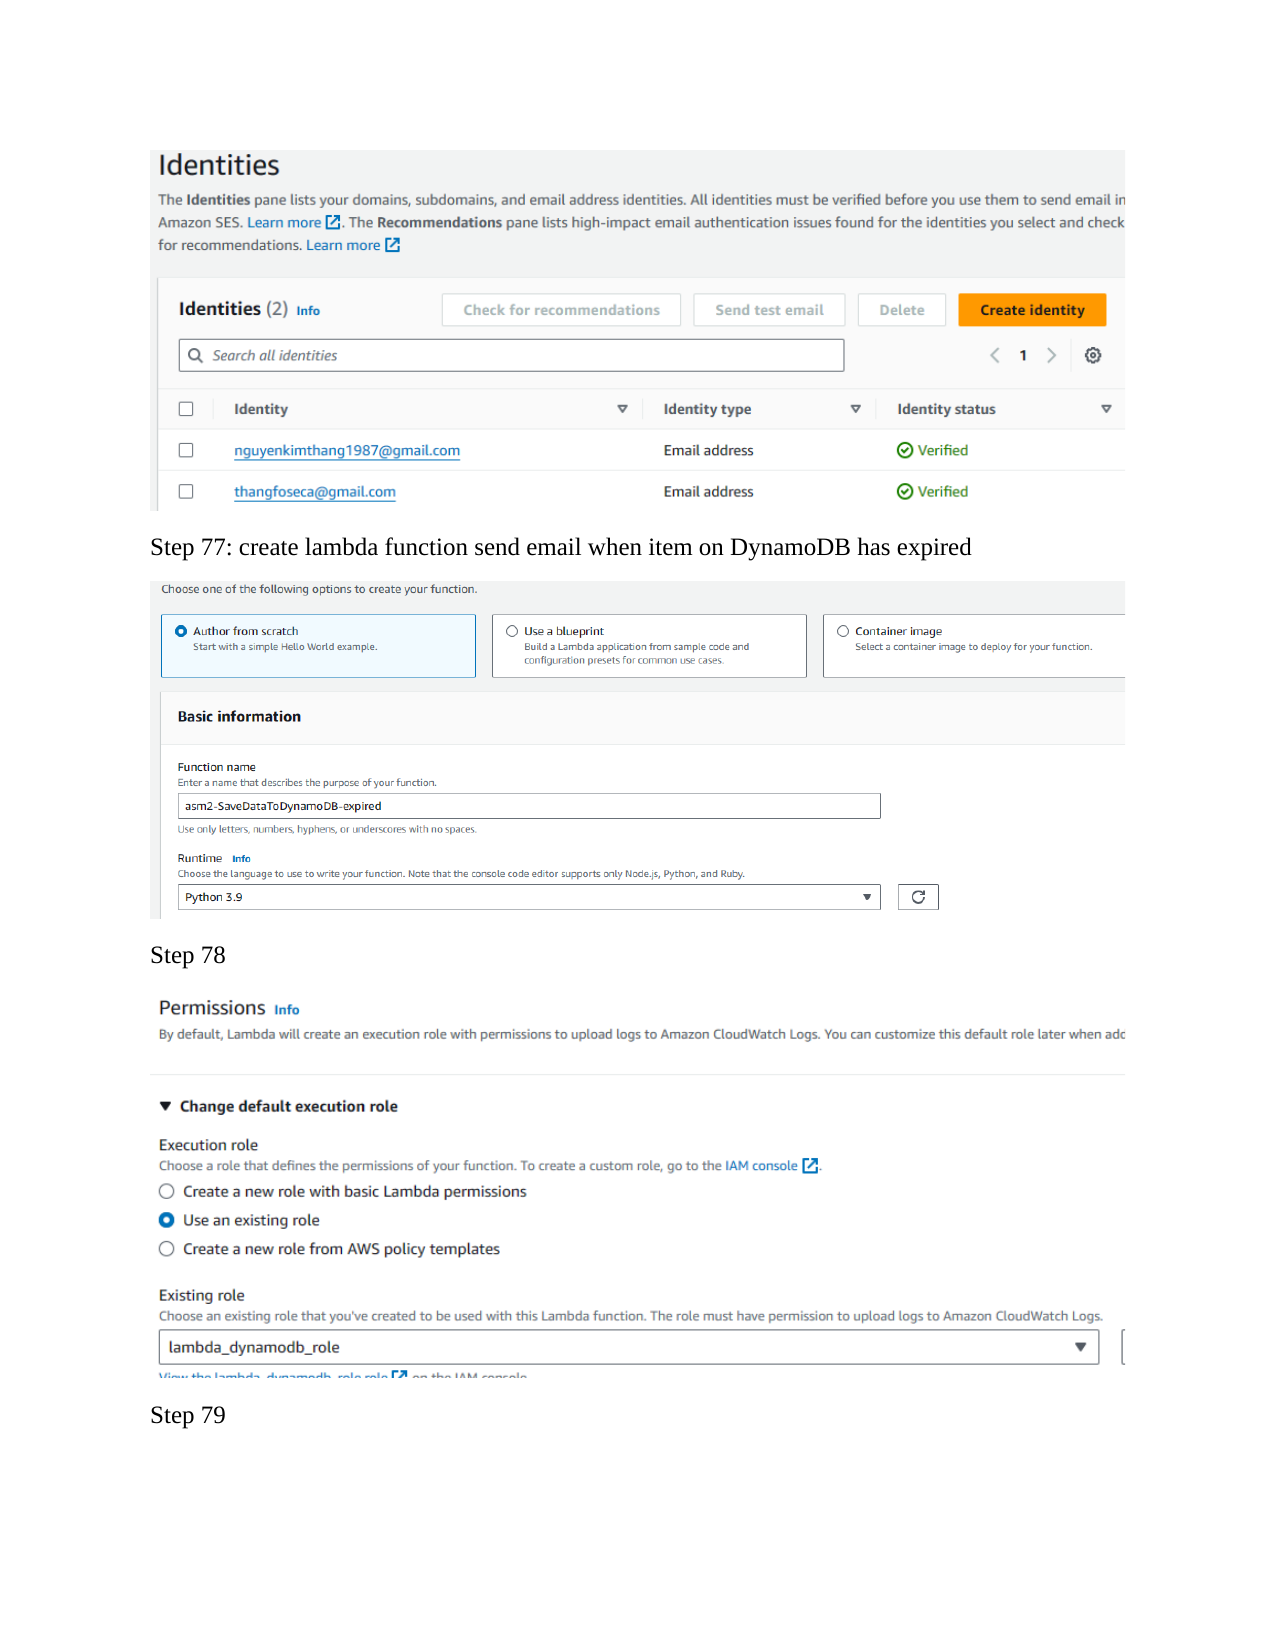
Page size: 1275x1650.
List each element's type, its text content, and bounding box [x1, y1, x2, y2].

text Step 77: create lambda function send email when item on DynamoDB has expired [150, 532, 1125, 561]
picture [150, 150, 1125, 511]
picture [150, 989, 1125, 1378]
text Step 79 [150, 1400, 1125, 1428]
picture [150, 581, 1125, 919]
text Step 78 [150, 940, 1125, 969]
